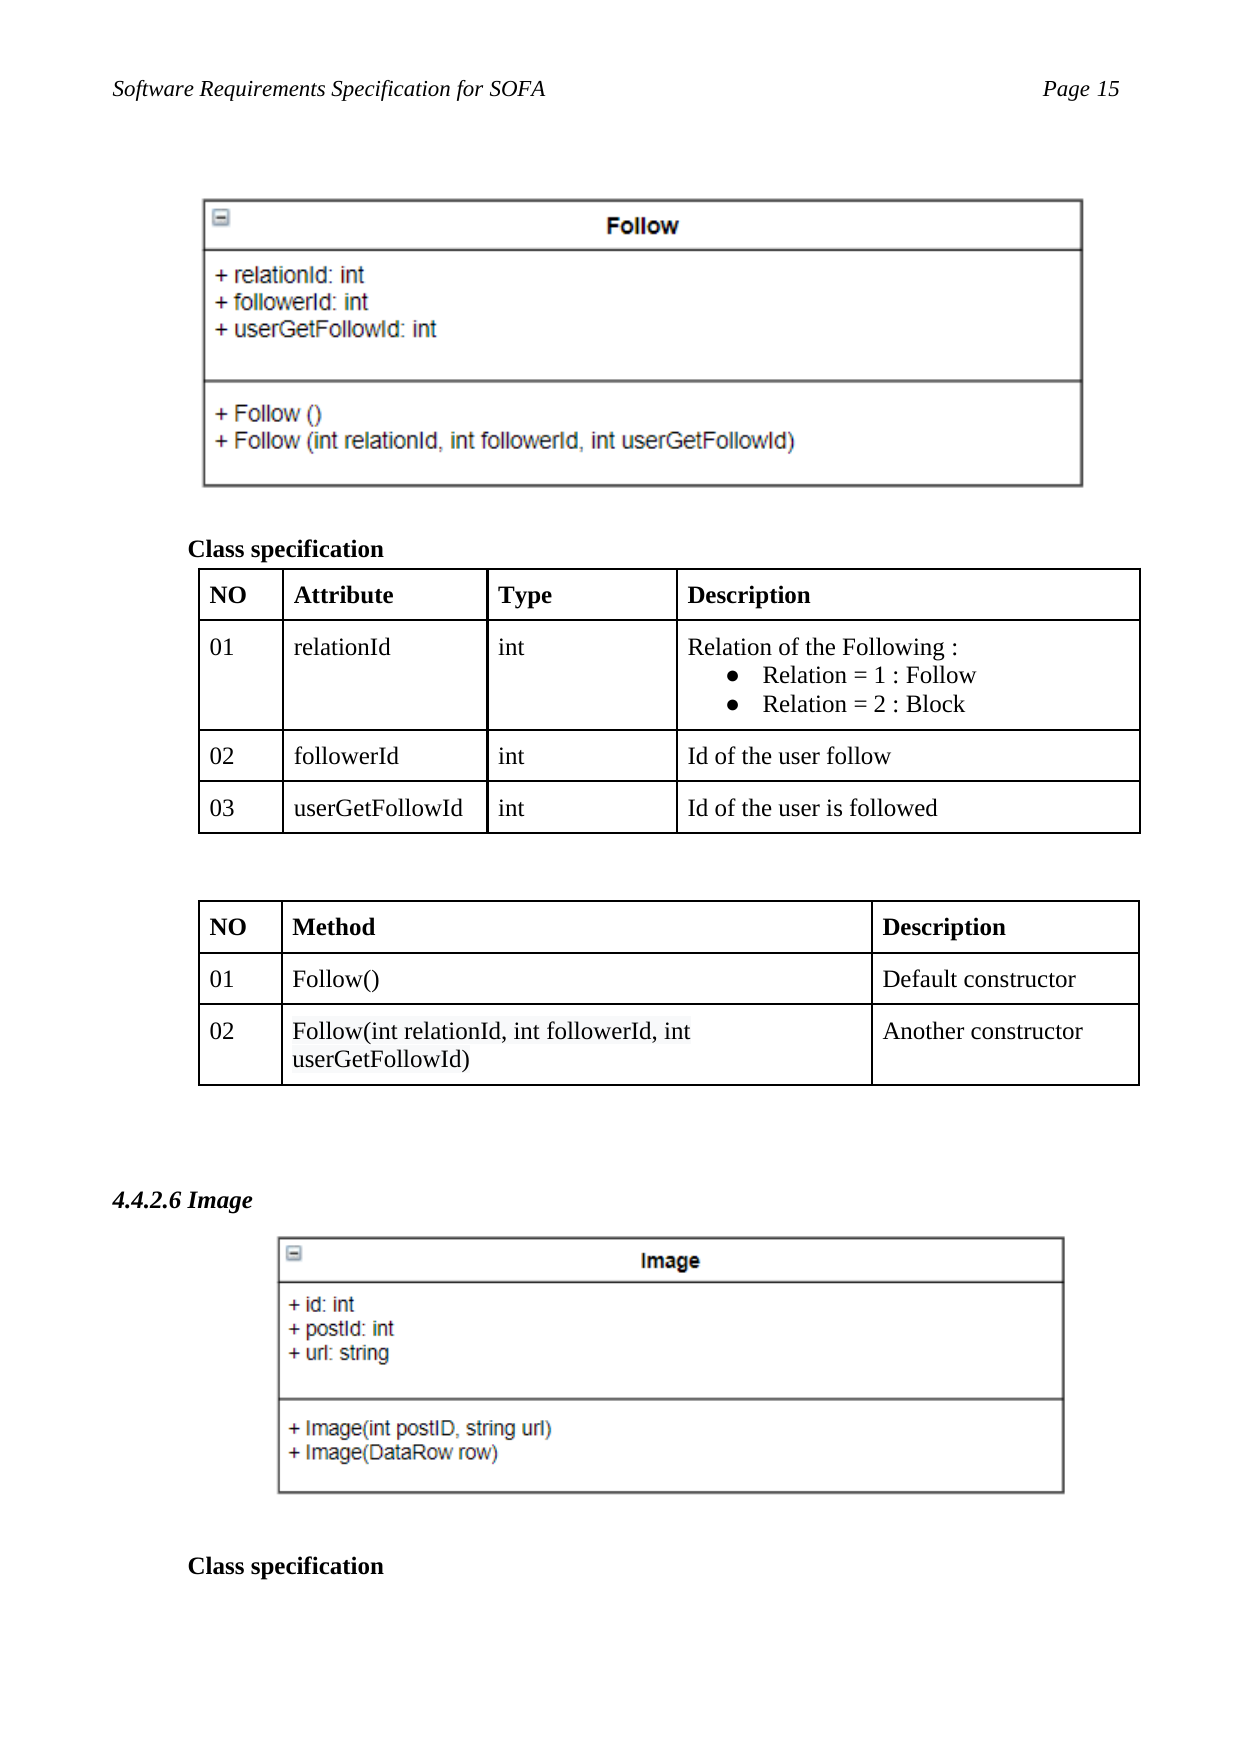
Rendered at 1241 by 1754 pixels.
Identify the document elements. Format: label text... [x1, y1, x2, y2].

table_cell 01 [200, 954, 281, 1003]
picture [262, 1217, 1079, 1514]
table_cell 03 [200, 782, 282, 832]
table_header Description [873, 902, 1138, 952]
table_cell Follow(int relationId, int followerId, int userGetFollowId) [283, 1005, 871, 1084]
table_cell 02 [200, 731, 282, 780]
picture [187, 183, 1097, 498]
table_cell Follow() [283, 954, 871, 1003]
table_header Description [678, 570, 1139, 619]
table_cell int [489, 621, 676, 728]
table_cell int [489, 731, 676, 780]
table_header Type [489, 570, 676, 619]
table_cell Id of the user follow [678, 731, 1139, 780]
table_cell followerId [284, 731, 486, 780]
table_cell int [489, 782, 676, 832]
table_header Attribute [284, 570, 486, 619]
table_cell relationId [284, 621, 486, 728]
table_cell 01 [200, 621, 282, 728]
text Class specification [187, 1551, 1128, 1580]
text 4.4.2.6 Image [112, 1185, 1128, 1213]
table_cell userGetFollowId [284, 782, 486, 832]
table_header Method [283, 902, 871, 952]
table_header NO [200, 570, 282, 619]
table_cell Id of the user is followed [678, 782, 1139, 832]
table_cell 02 [200, 1005, 281, 1084]
text Class specification [187, 534, 1128, 563]
table_cell Another constructor [873, 1005, 1138, 1084]
table_header NO [200, 902, 281, 952]
table_cell Relation of the Following : Relation = 1 : Follow Relation = 2 : Block [678, 621, 1139, 728]
table_cell Default constructor [873, 954, 1138, 1003]
